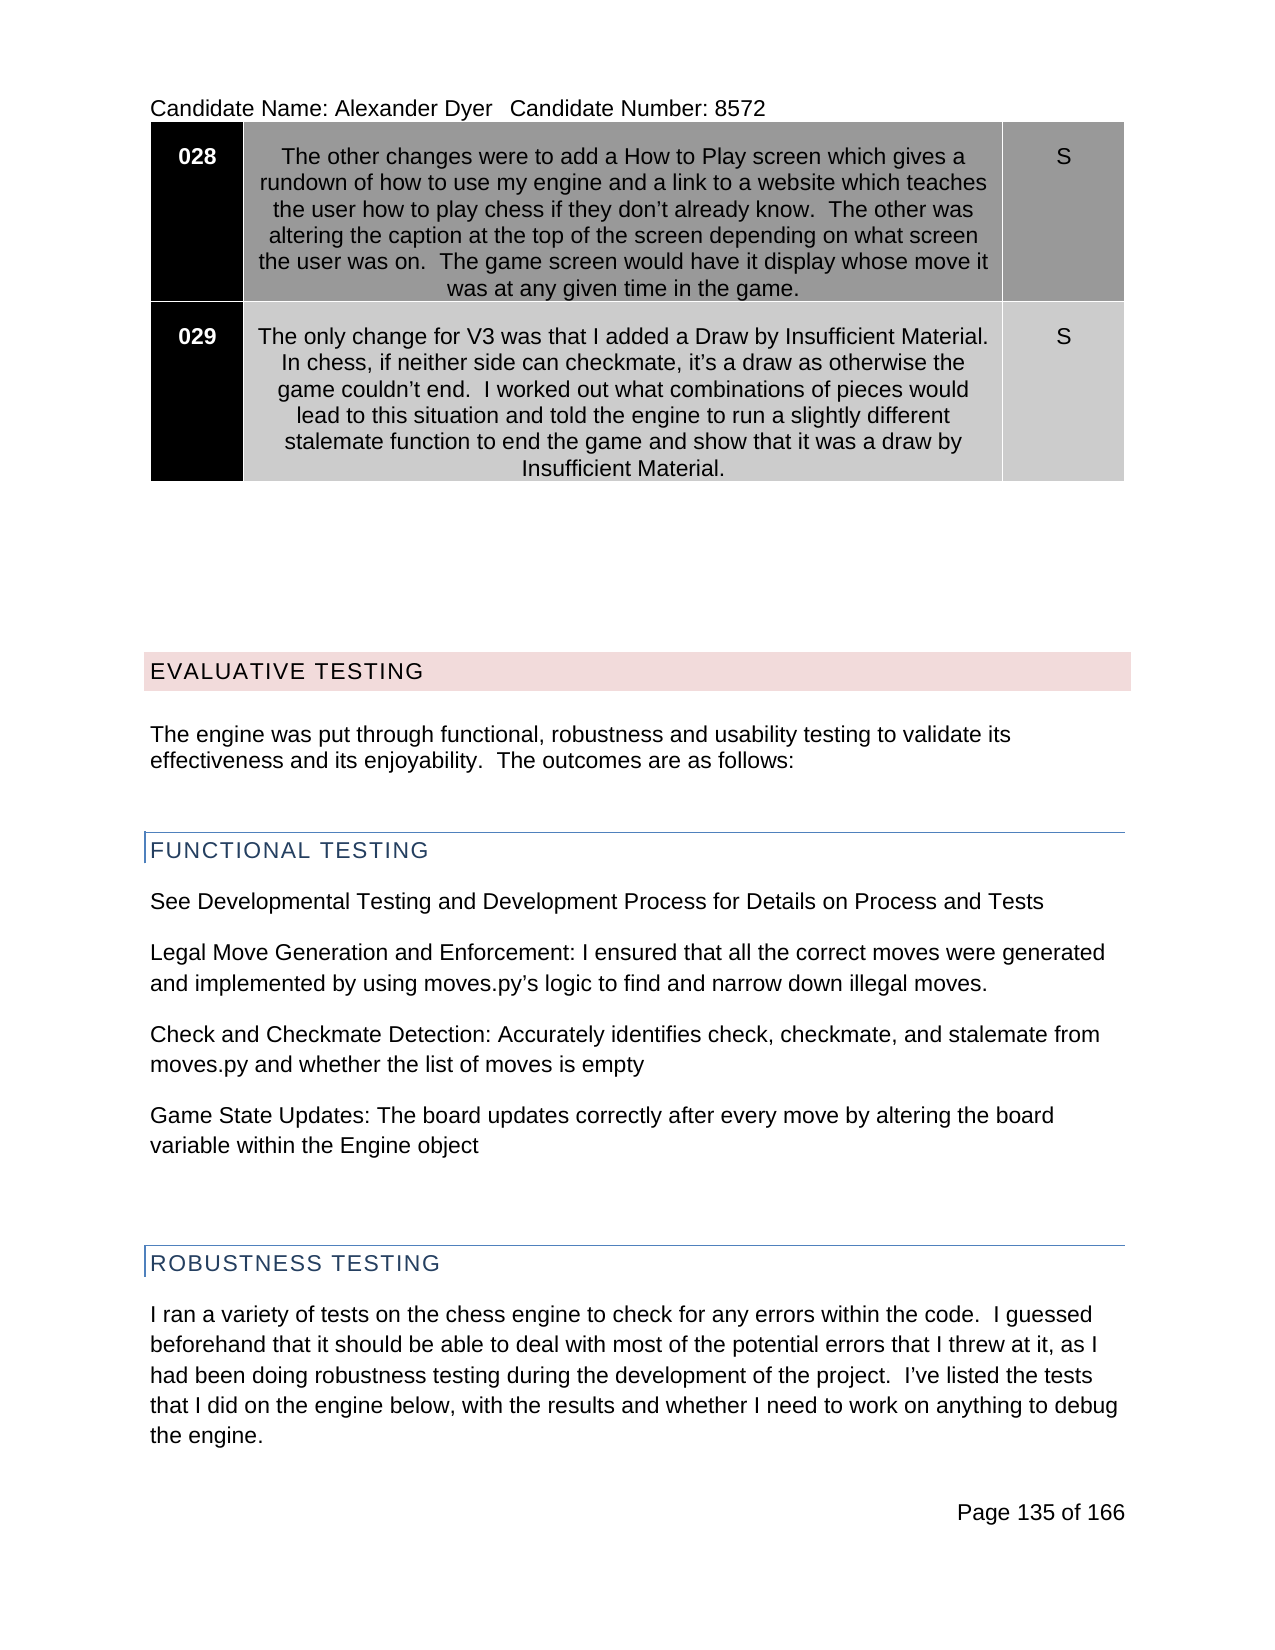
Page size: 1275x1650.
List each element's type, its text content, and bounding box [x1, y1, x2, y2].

subtitle Evaluative Testing [150, 658, 1125, 685]
text Legal Move Generation and Enforcement: I ensured that all the correct moves were generated and implemented by using moves.py’s logic to find and narrow down illegal moves. [150, 939, 1125, 996]
text See Developmental Testing and Development Process for Details on Process and Tests [150, 888, 1125, 914]
table_cell The only change for V3 was that I added a Draw by Insufficient Material. In chess, if neither side can checkmate, it’s a draw as otherwise the game couldn’t end. I worked out what combinations of pieces would lead to this situation and told the engine to run a slightly different stalemate function to end the game and show that it was a draw by Insufficient Material. [244, 302, 1002, 481]
table_cell 028 [151, 122, 243, 301]
text I ran a variety of tests on the chess engine to check for any errors within the code. I guessed beforehand that it should be able to deal with most of the potential errors that I threw at it, as I had been doing robustness testing during the development of the project. I’ve listed the tests that I did on the engine below, with the results and whether I need to work on anything to debug the engine. [150, 1301, 1125, 1448]
subtitle Robustness Testing [146, 1246, 1125, 1277]
table_cell 029 [151, 302, 243, 481]
subtitle Functional Testing [146, 833, 1125, 863]
text Game State Updates: The board updates correctly after every move by altering the board variable within the Engine object [150, 1102, 1125, 1158]
text The engine was put through functional, robustness and usability testing to validate its effectiveness and its enjoyability. The outcomes are as follows: [150, 721, 1125, 774]
table_cell S [1003, 302, 1124, 481]
table_cell The other changes were to add a How to Play screen which gives a rundown of how to use my engine and a link to a website which teaches the user how to play chess if they don’t already know. The other was altering the caption at the top of the screen depending on what screen the user was on. The game screen would have it display whose move it was at any given time in the game. [244, 122, 1002, 301]
table_cell S [1003, 122, 1124, 301]
text Check and Checkmate Detection: Accurately identifies check, checkmate, and stalemate from moves.py and whether the list of moves is empty [150, 1021, 1125, 1077]
